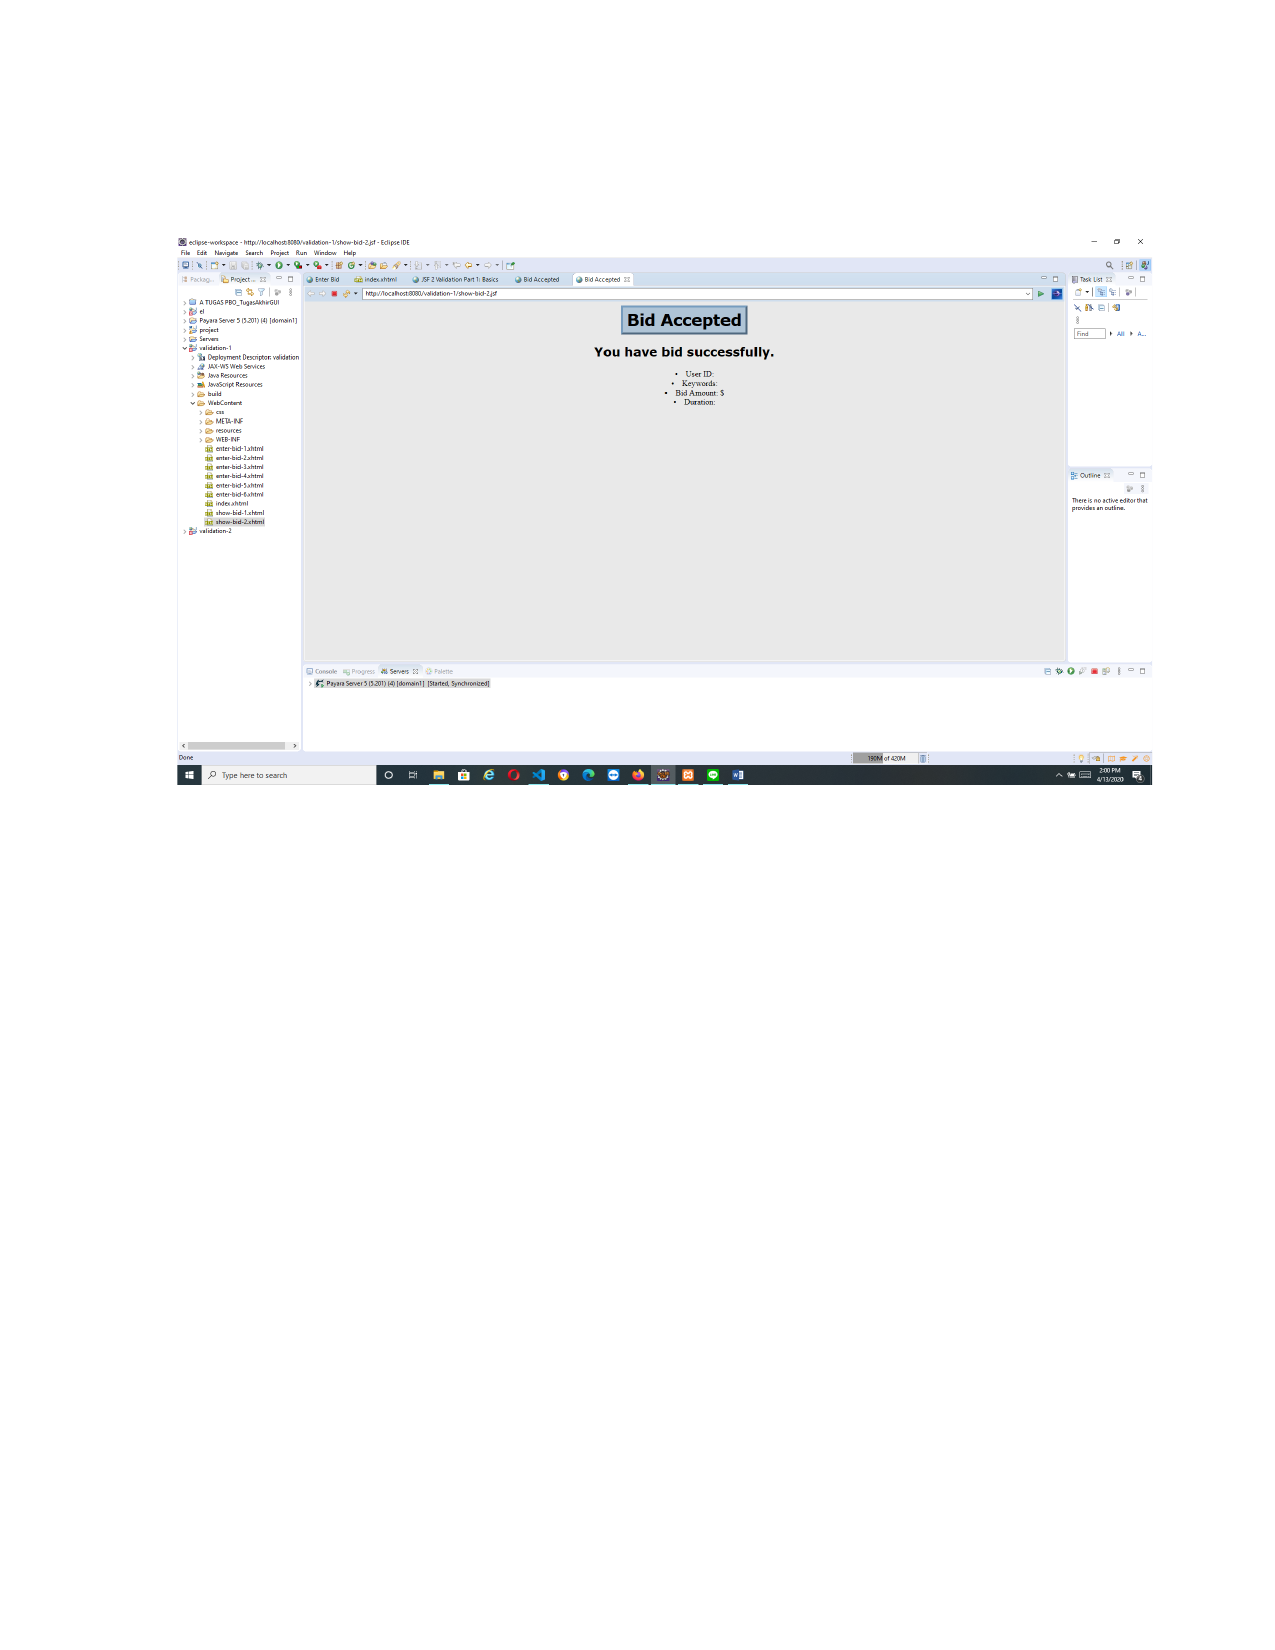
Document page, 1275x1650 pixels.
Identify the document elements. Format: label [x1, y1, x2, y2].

picture [177, 236, 1153, 785]
